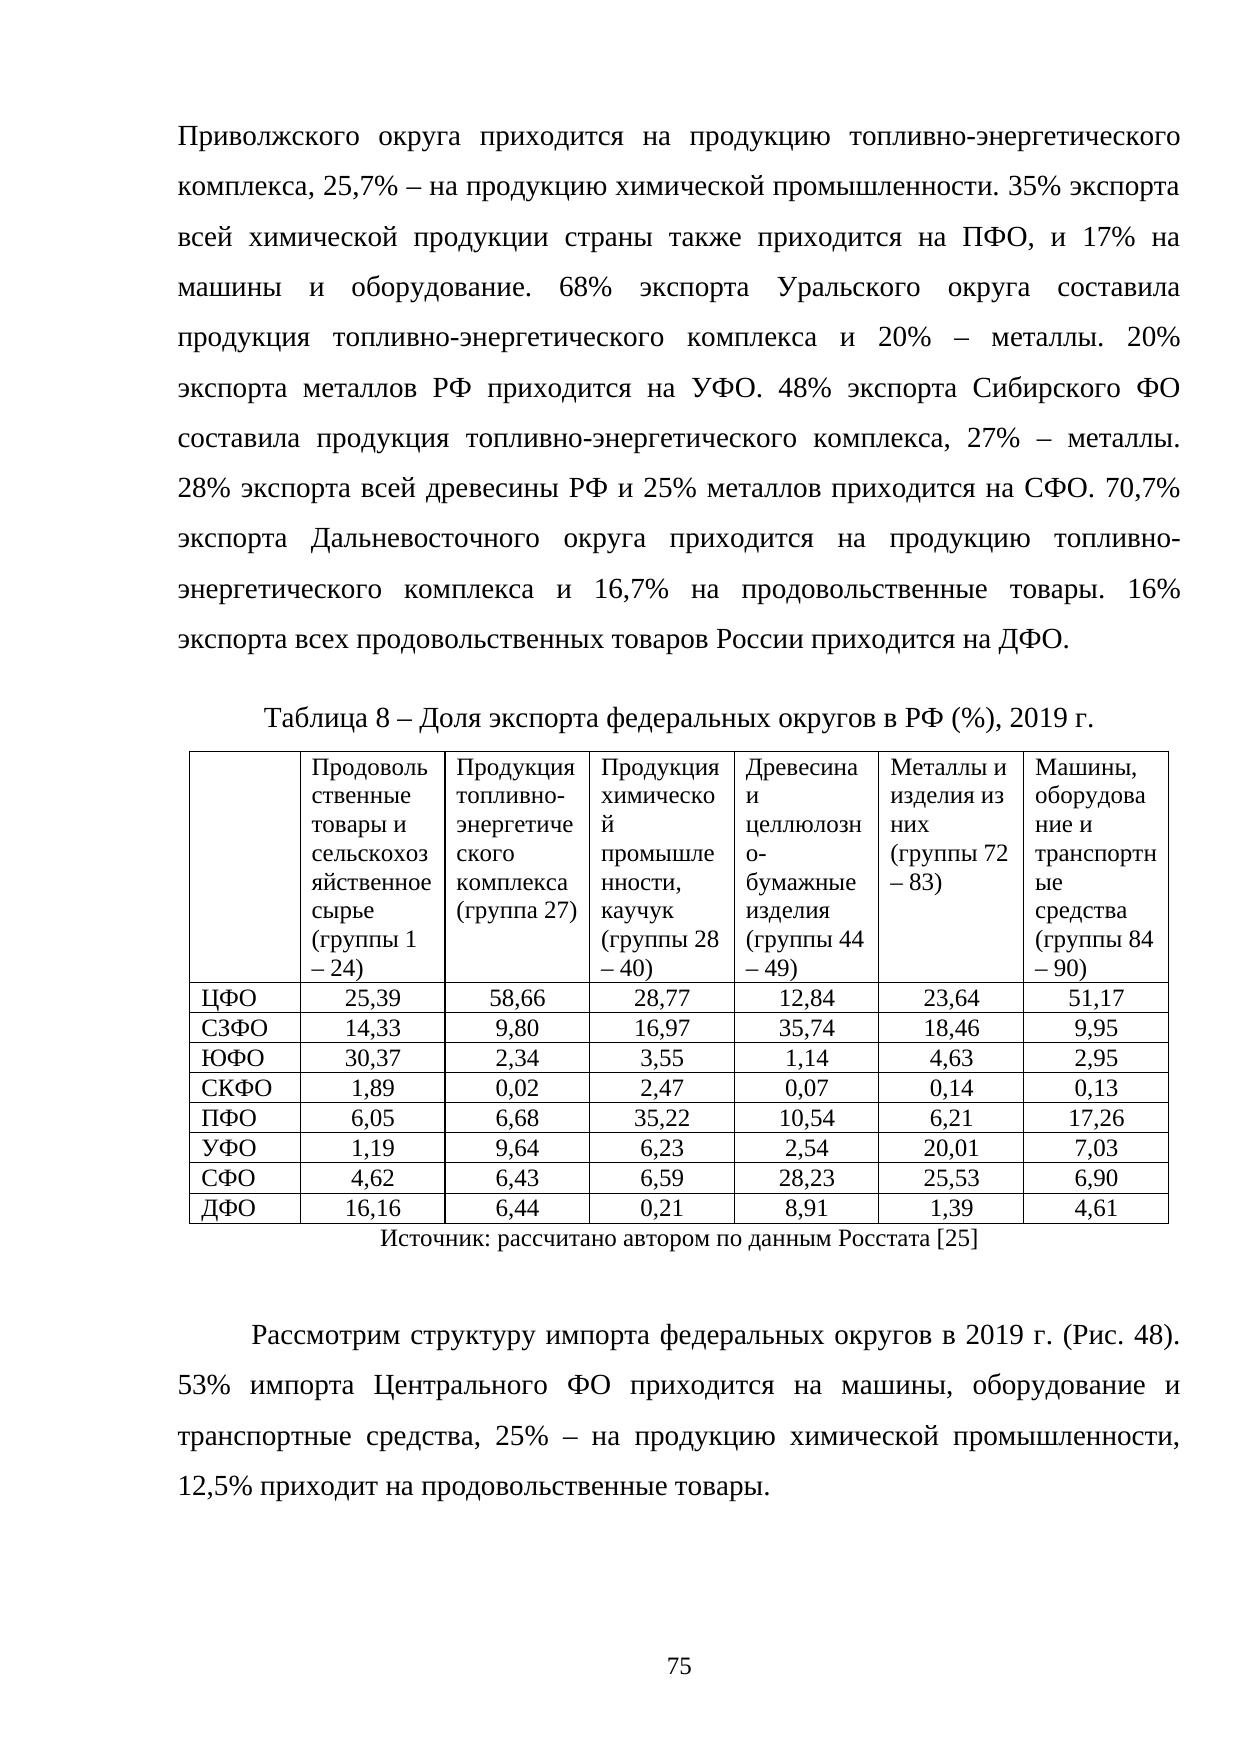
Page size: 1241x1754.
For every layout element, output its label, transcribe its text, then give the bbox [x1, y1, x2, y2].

table_cell 1,39 [879, 1194, 1023, 1222]
text Таблица 8 – Доля экспорта федеральных округов в РФ (%), 2019 г. [177, 700, 1181, 734]
table_cell 12,84 [735, 983, 878, 1012]
table_cell 14,33 [301, 1013, 444, 1042]
table_cell ЮФО [190, 1043, 300, 1072]
table_cell 1,89 [301, 1073, 444, 1102]
table_cell 6,21 [879, 1103, 1023, 1132]
table_cell 16,16 [301, 1194, 444, 1222]
table_cell 6,05 [301, 1103, 444, 1132]
table_header Продукция топливно-энергетического комплекса (группа 27) [446, 752, 589, 982]
table_cell 25,53 [879, 1163, 1023, 1192]
table_cell СЗФО [190, 1013, 300, 1042]
table_header Металлы и изделия из них (группы 72 – 83) [879, 752, 1023, 982]
table_cell 28,77 [590, 983, 734, 1012]
table_header Продукция химической промышленности, каучук (группы 28 – 40) [590, 752, 734, 982]
table_cell 1,14 [735, 1043, 878, 1072]
table_cell 0,07 [735, 1073, 878, 1102]
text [177, 118, 1181, 655]
table_cell 9,80 [446, 1013, 589, 1042]
table_cell ЦФО [190, 983, 300, 1012]
table_cell 18,46 [879, 1013, 1023, 1042]
table_cell 6,44 [446, 1194, 589, 1222]
table_cell 2,47 [590, 1073, 734, 1102]
table_cell 0,21 [590, 1194, 734, 1222]
table_cell 7,03 [1024, 1133, 1168, 1162]
table_cell 6,59 [590, 1163, 734, 1192]
text Рассмотрим структуру импорта федеральных округов в 2019 г. (Рис. 48). 53% импорта Центрального ФО приходится на машины, оборудование и транспортные средства, 25% – на продукцию химической промышленности, 12,5% приходит на продовольственные товары. [177, 1317, 1181, 1501]
table_cell 2,54 [735, 1133, 878, 1162]
table_cell 6,68 [446, 1103, 589, 1132]
table_header Продовольственные товары и сельскохозяйственное сырье (группы 1 – 24) [301, 752, 444, 982]
table_cell 23,64 [879, 983, 1023, 1012]
table_cell СФО [190, 1163, 300, 1192]
table_cell 30,37 [301, 1043, 444, 1072]
table_cell 0,14 [879, 1073, 1023, 1102]
table_cell УФО [190, 1133, 300, 1162]
table_cell 20,01 [879, 1133, 1023, 1162]
table_cell 0,13 [1024, 1073, 1168, 1102]
table_cell 6,43 [446, 1163, 589, 1192]
table_header [190, 752, 300, 982]
table_header Древесина и целлюлозно-бумажные изделия (группы 44 – 49) [735, 752, 878, 982]
table_header Машины, оборудование и транспортные средства (группы 84 – 90) [1024, 752, 1168, 982]
table_cell 58,66 [446, 983, 589, 1012]
text Источник: рассчитано автором по данным Росстата [25] [177, 1223, 1181, 1252]
table_cell СКФО [190, 1073, 300, 1102]
table_cell 9,95 [1024, 1013, 1168, 1042]
table_cell 51,17 [1024, 983, 1168, 1012]
table_cell 6,23 [590, 1133, 734, 1162]
table_cell 4,63 [879, 1043, 1023, 1072]
table_cell ПФО [190, 1103, 300, 1132]
table_cell 16,97 [590, 1013, 734, 1042]
table_cell 4,61 [1024, 1194, 1168, 1222]
table_cell 6,90 [1024, 1163, 1168, 1192]
table_cell 1,19 [301, 1133, 444, 1162]
table_cell 17,26 [1024, 1103, 1168, 1132]
table_cell ДФО [190, 1194, 300, 1222]
table_cell 9,64 [446, 1133, 589, 1162]
table_cell 0,02 [446, 1073, 589, 1102]
table_cell 8,91 [735, 1194, 878, 1222]
table_cell 4,62 [301, 1163, 444, 1192]
table_cell 25,39 [301, 983, 444, 1012]
table_cell 35,22 [590, 1103, 734, 1132]
table_cell 35,74 [735, 1013, 878, 1042]
table_cell 3,55 [590, 1043, 734, 1072]
table_cell 10,54 [735, 1103, 878, 1132]
table_cell 28,23 [735, 1163, 878, 1192]
table_cell 2,34 [446, 1043, 589, 1072]
table_cell 2,95 [1024, 1043, 1168, 1072]
